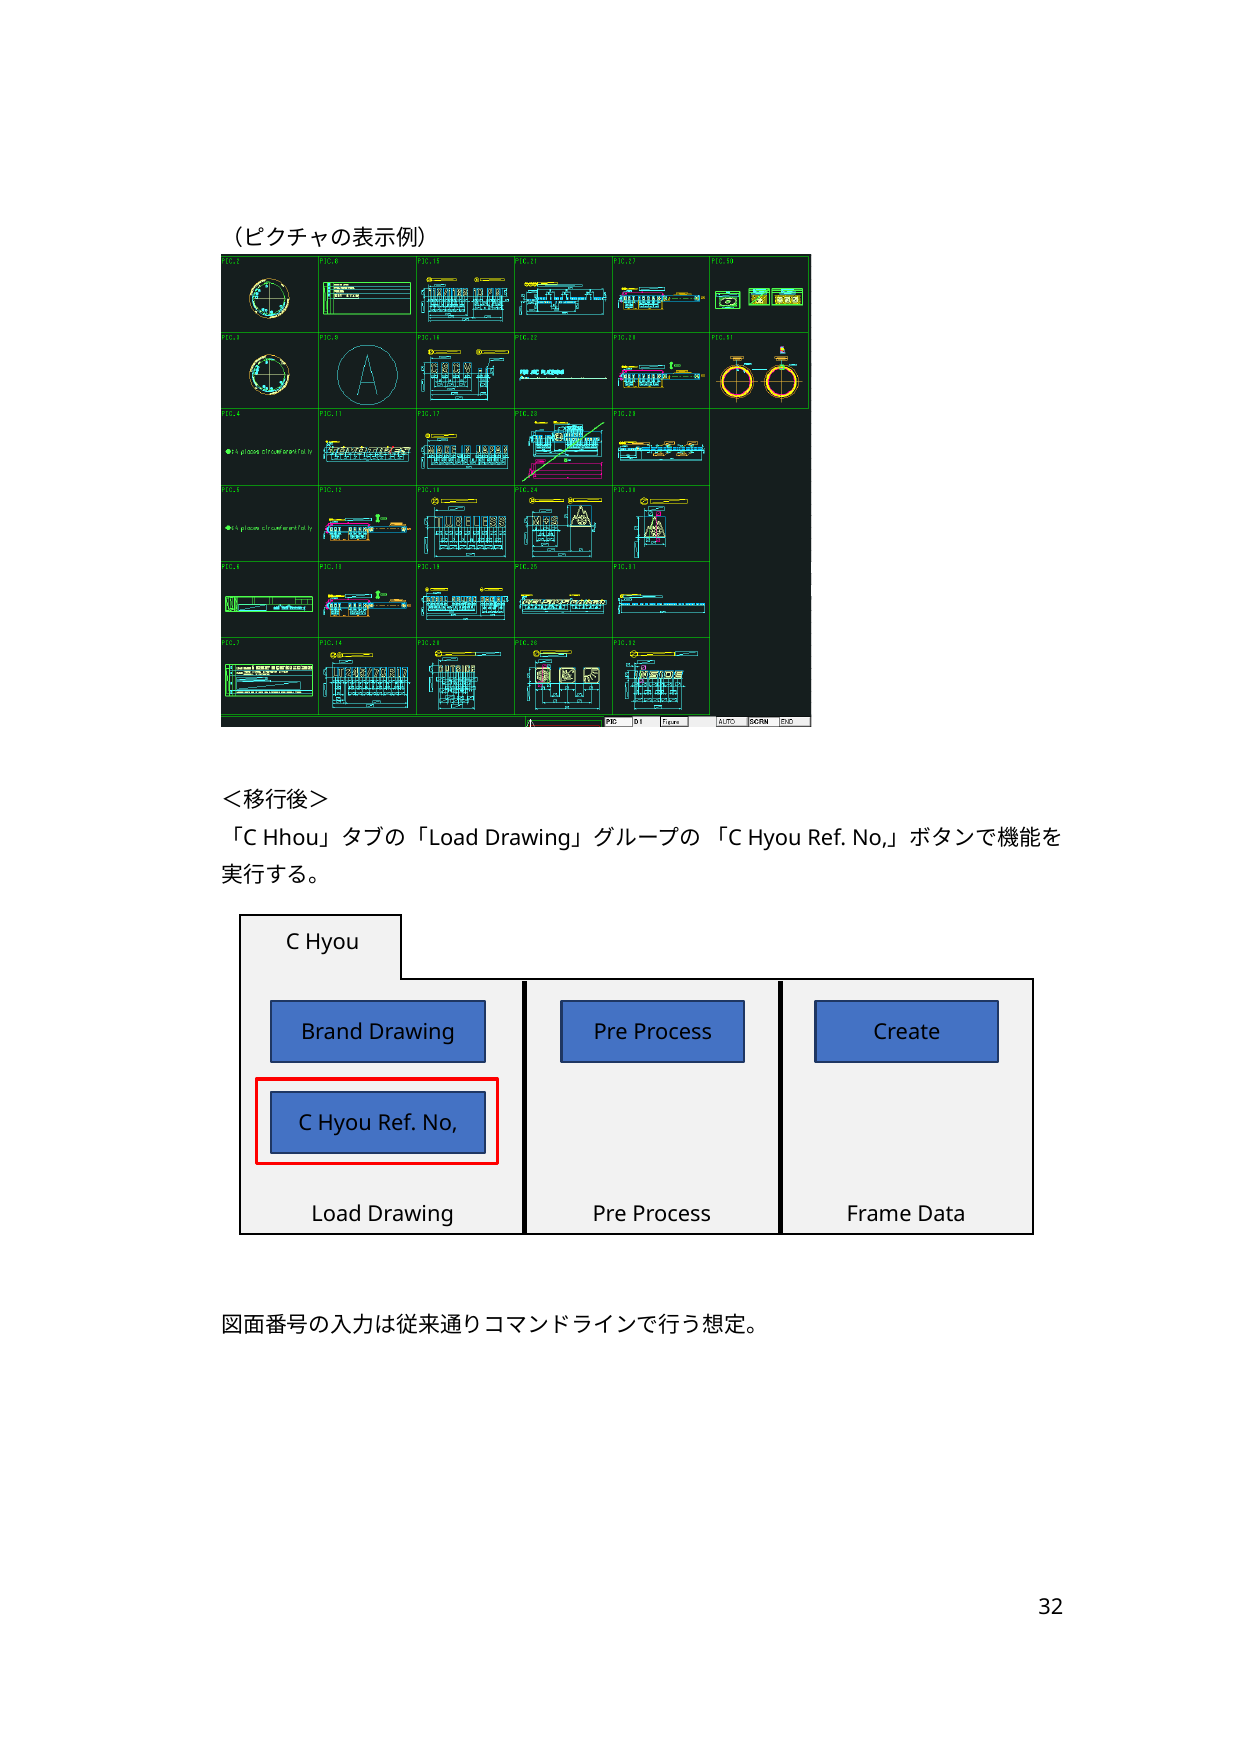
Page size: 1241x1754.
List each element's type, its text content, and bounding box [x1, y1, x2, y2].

picture [221, 254, 812, 727]
text 図面番号の入力は従来通りコマンドラインで行う想定。 [177, 1304, 1063, 1342]
text （ピクチャの表示例） [177, 217, 1063, 254]
list ＜移行後＞ [221, 779, 1063, 817]
list 「C Hhou」タブの「Load Drawing」グループの 「C Hyou Ref. No,」ボタンで機能を実行する。 [221, 817, 1063, 892]
